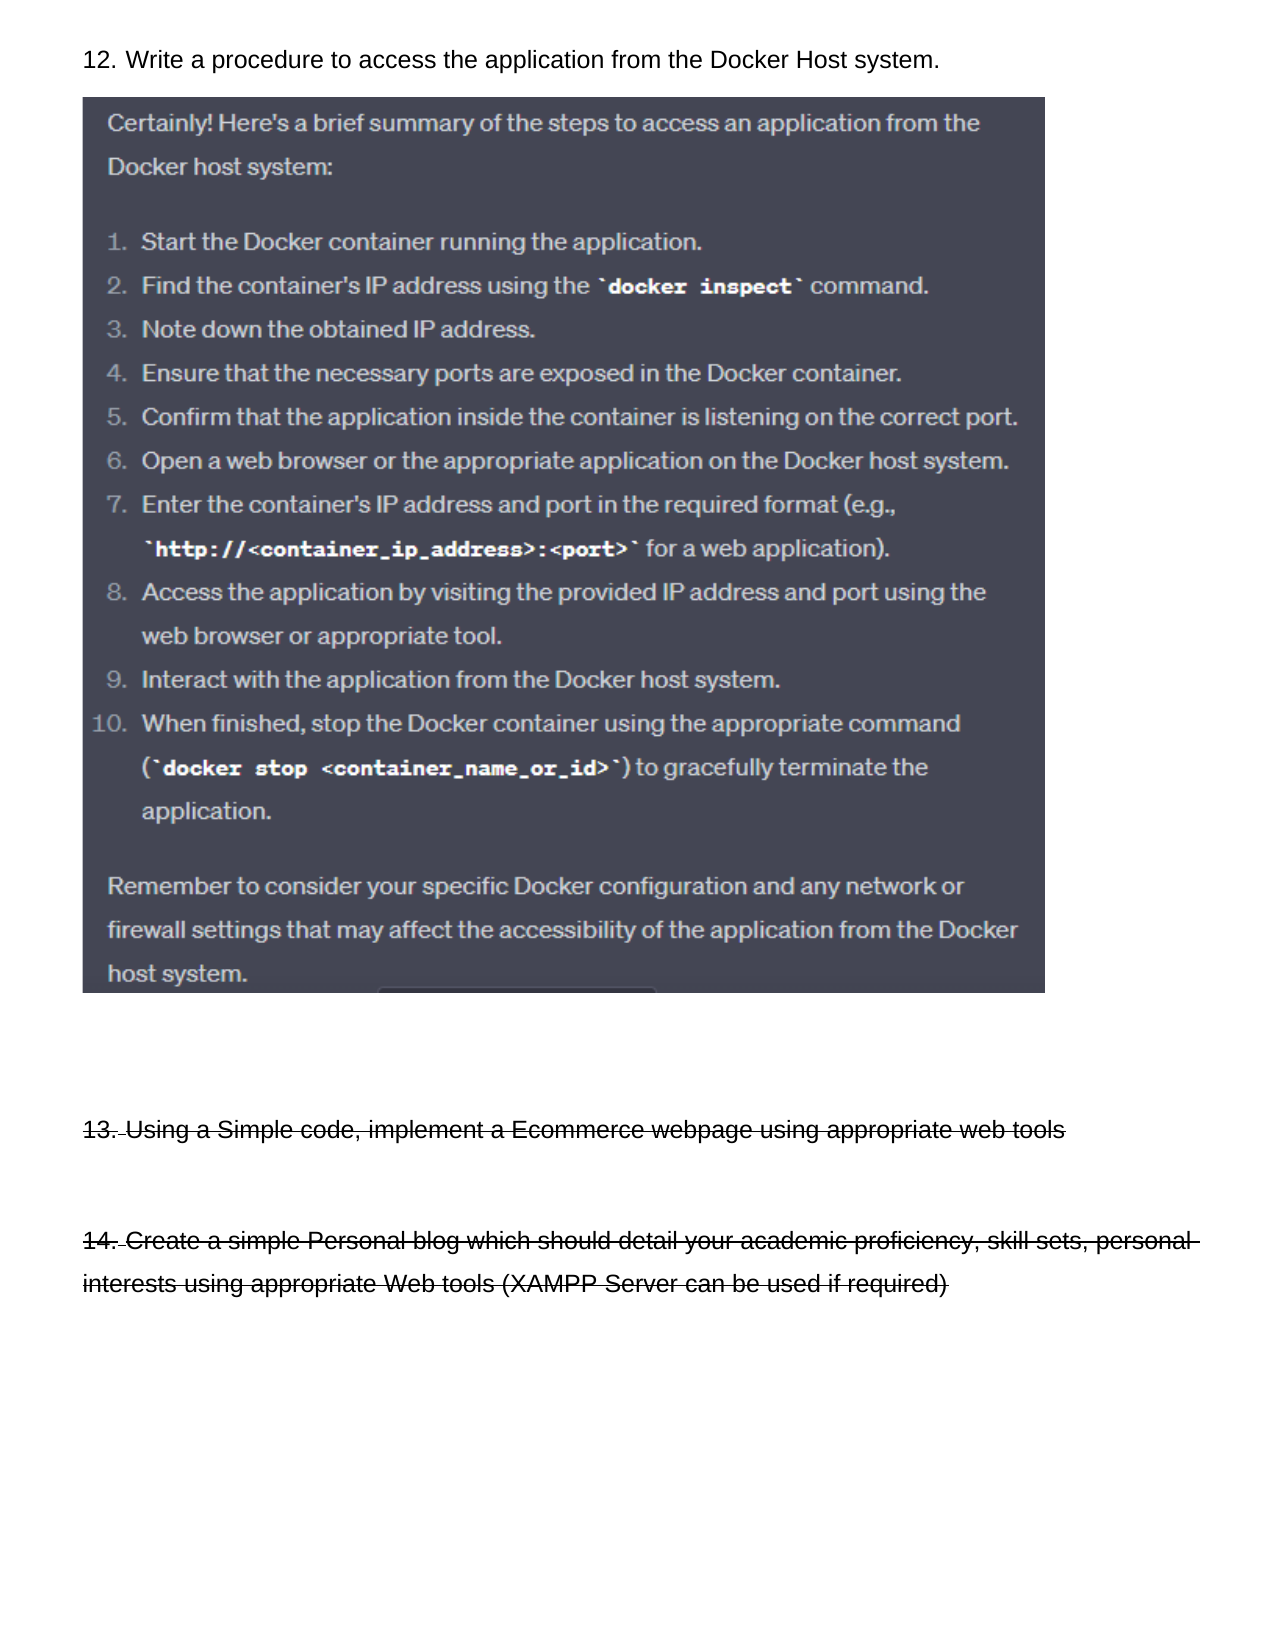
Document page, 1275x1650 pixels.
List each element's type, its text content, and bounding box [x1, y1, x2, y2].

picture [82, 97, 1045, 993]
subtitle 13. Using a Simple code, implement a Ecommerce webpage using appropriate web tools [82, 1115, 1215, 1143]
subtitle 14. Create a simple Personal blog which should detail your academic proficiency, skill sets, personal interests using appropriate Web tools (XAMPP Server can be used if required) [82, 1226, 1215, 1297]
